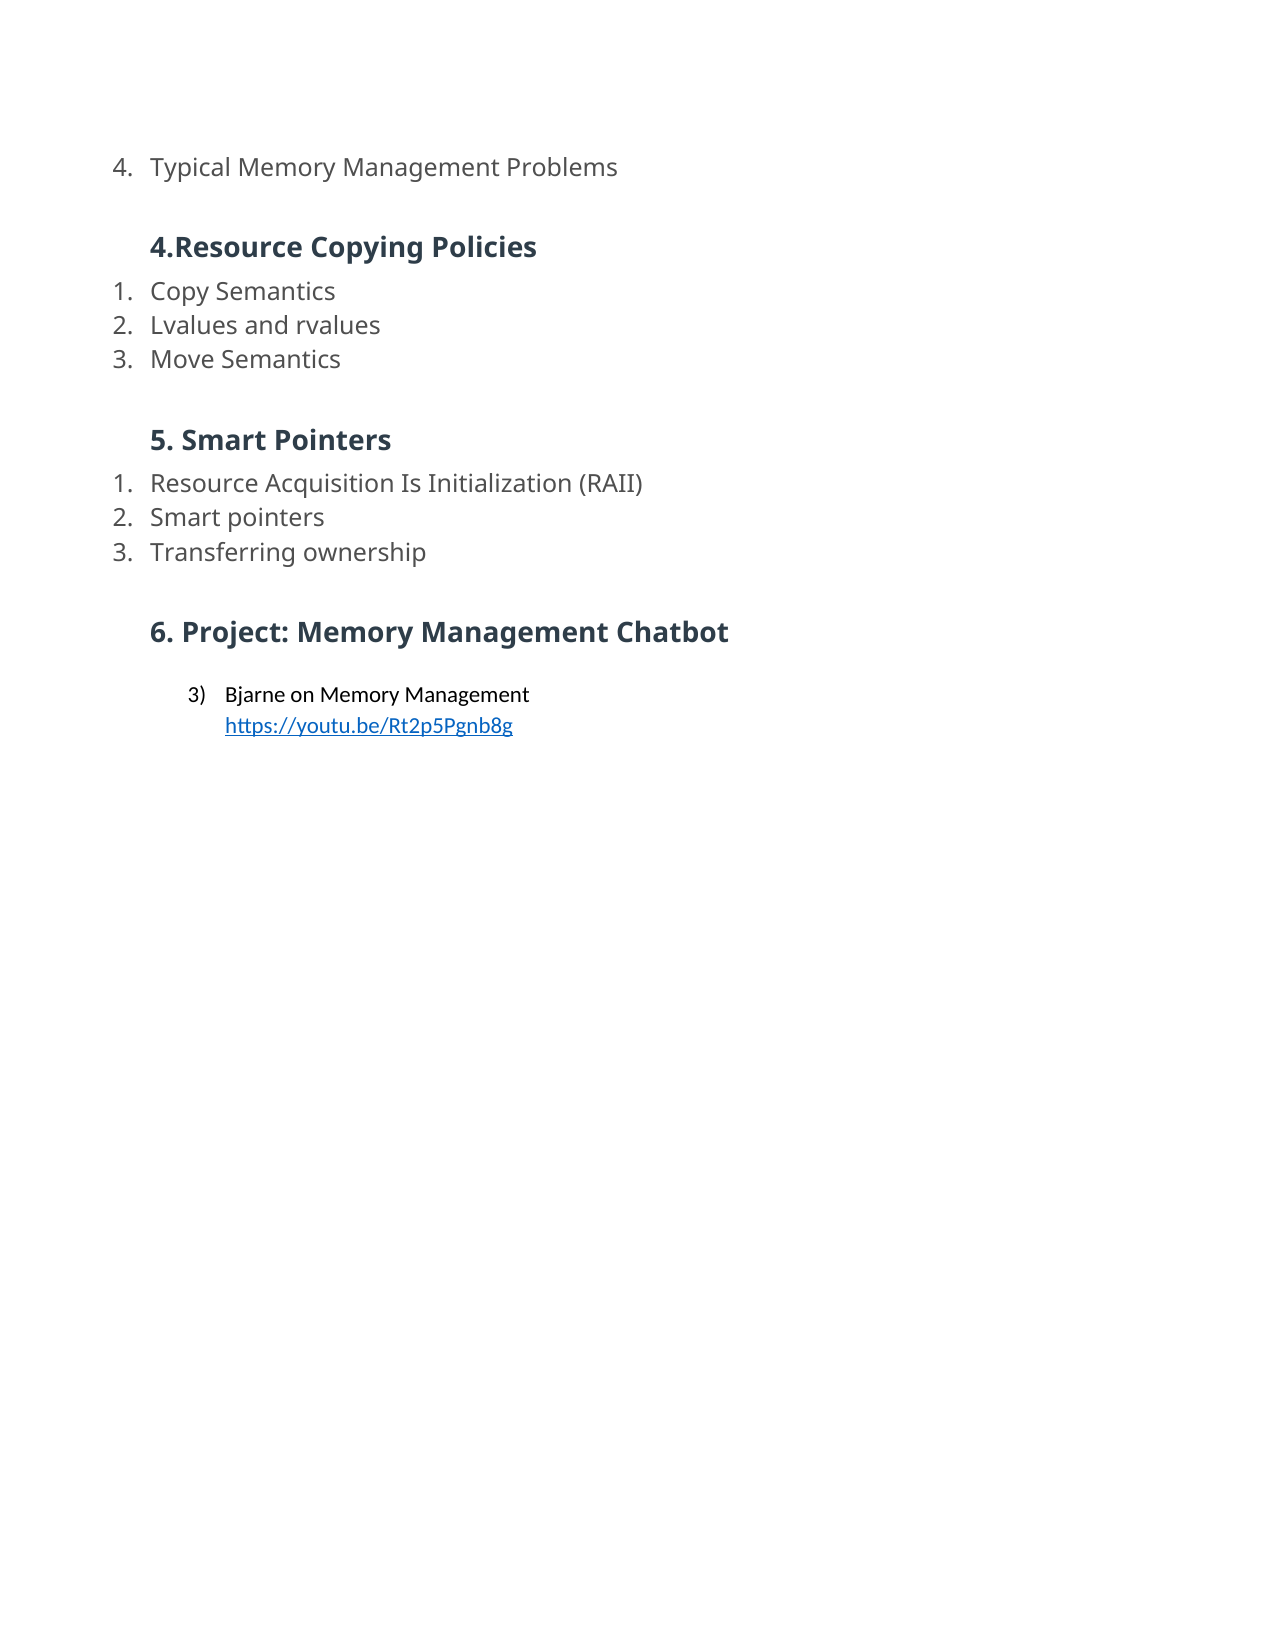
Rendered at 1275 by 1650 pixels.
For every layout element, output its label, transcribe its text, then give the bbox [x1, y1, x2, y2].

list Resource Acquisition Is Initialization (RAII) [112, 466, 1125, 500]
list Copy Semantics [112, 274, 1125, 308]
list Smart pointers [112, 500, 1125, 534]
list Transferring ownership [112, 534, 1125, 568]
list Typical Memory Management Problems [112, 150, 1125, 184]
list https://youtu.be/Rt2p5Pgnb8g [225, 711, 1125, 739]
text 5. Smart Pointers [150, 420, 1125, 458]
list Lvalues and rvalues [112, 308, 1125, 342]
text 6. Project: Memory Management Chatbot [150, 612, 1125, 650]
list Bjarne on Memory Management [187, 681, 1125, 708]
list Move Semantics [112, 342, 1125, 376]
text 4.Resource Copying Policies [150, 228, 1125, 266]
